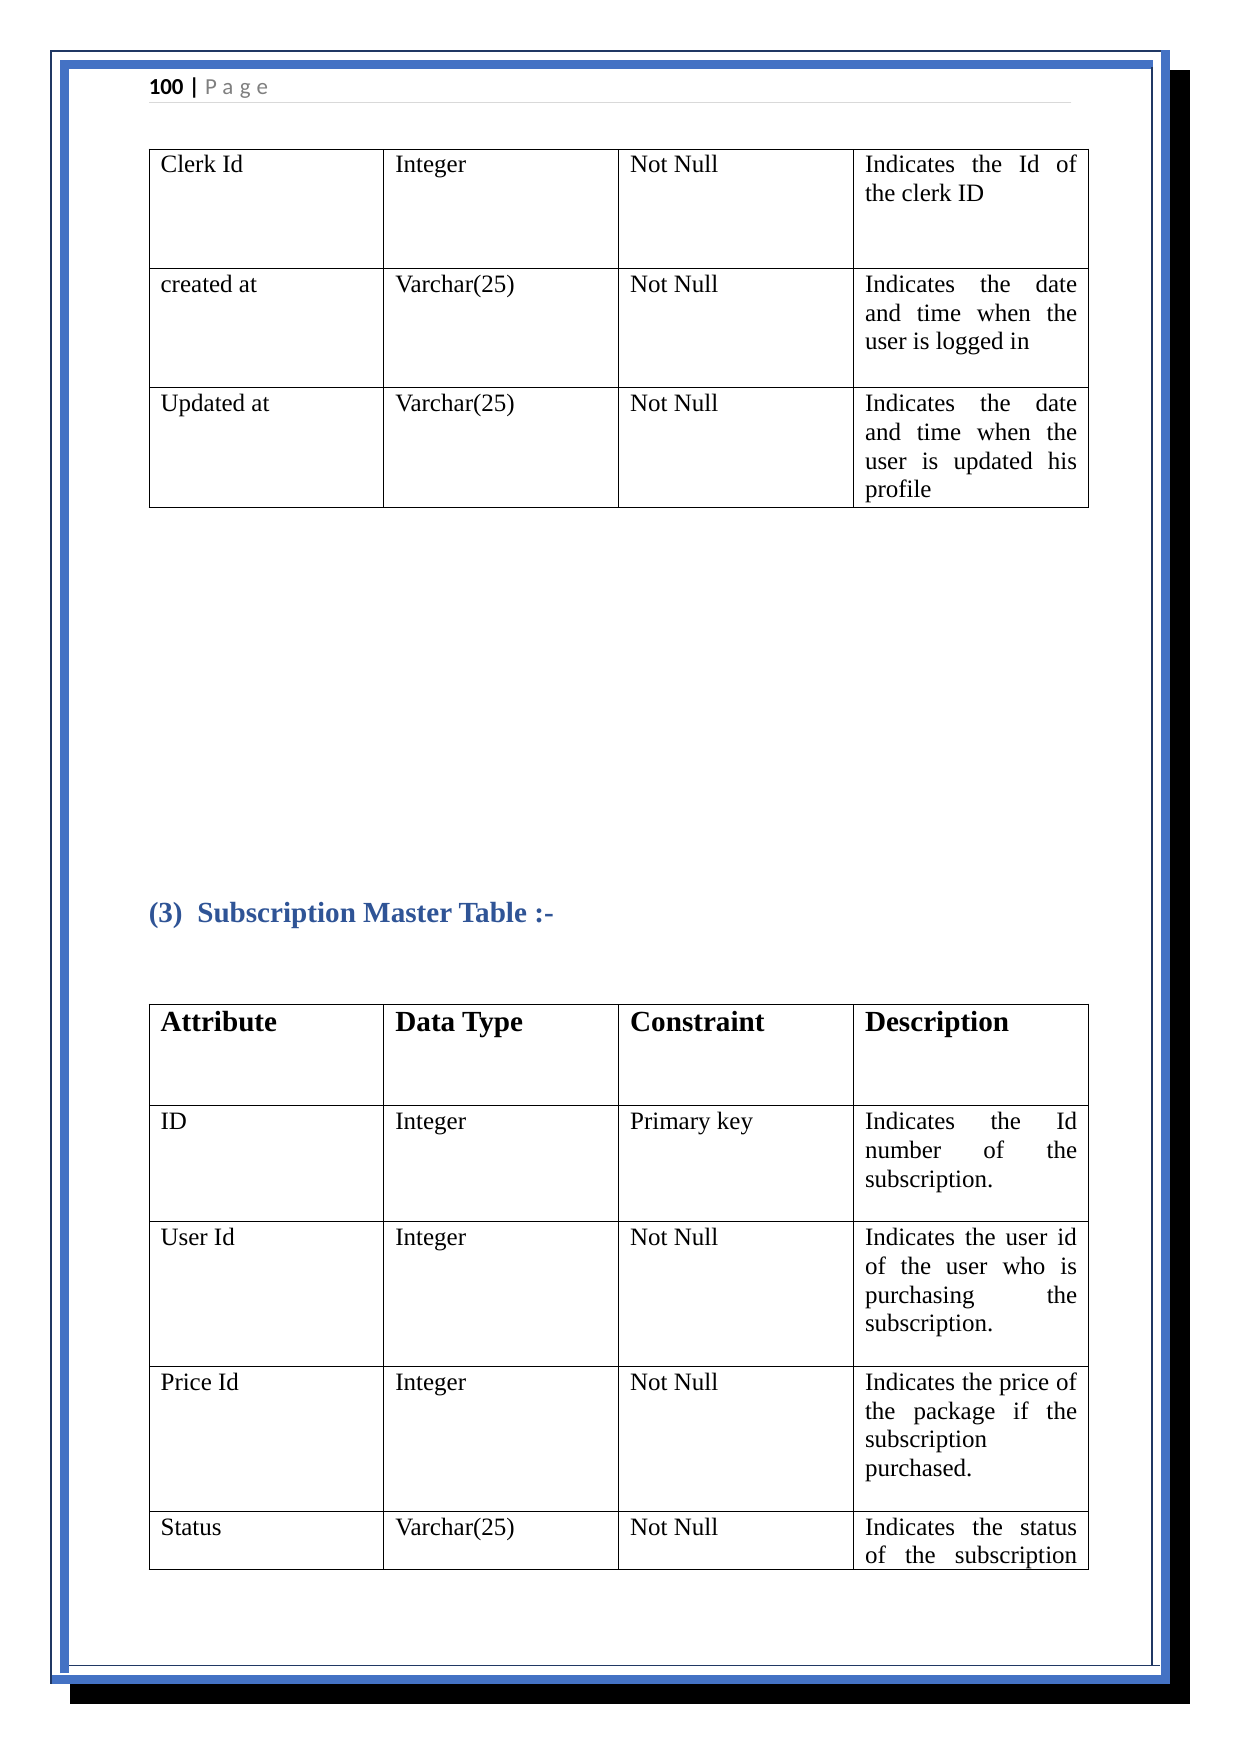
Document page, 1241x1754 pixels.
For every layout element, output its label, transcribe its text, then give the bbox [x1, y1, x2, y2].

table_cell Indicates the user id of the user who is purchasing the subscription. [854, 1222, 1088, 1366]
table_cell Varchar(25) [384, 269, 618, 387]
table_header Description [854, 1005, 1088, 1105]
table_cell Integer [384, 1106, 618, 1221]
table_cell Indicates the Id number of the subscription. [854, 1106, 1088, 1221]
table_cell Indicates the date and time when the user is logged in [854, 269, 1088, 387]
table_cell Updated at [150, 388, 383, 507]
table_cell Not Null [619, 269, 853, 387]
table_cell Clerk Id [150, 150, 383, 268]
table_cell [854, 1512, 1088, 1569]
table_cell Not Null [619, 388, 853, 507]
table_cell Price Id [150, 1367, 383, 1511]
table_header Constraint [619, 1005, 853, 1105]
table_cell Status [150, 1512, 383, 1569]
table_cell Primary key [619, 1106, 853, 1221]
table_cell Integer [384, 150, 618, 268]
table_cell Integer [384, 1367, 618, 1511]
table_cell User Id [150, 1222, 383, 1366]
table_cell ID [150, 1106, 383, 1221]
table_cell created at [150, 269, 383, 387]
table_header Data Type [384, 1005, 618, 1105]
table_cell Varchar(25) [384, 1512, 618, 1569]
table_cell Indicates the Id of the clerk ID [854, 150, 1088, 268]
table_cell Integer [384, 1222, 618, 1366]
table_cell Not Null [619, 1512, 853, 1569]
table_cell Indicates the date and time when the user is updated his profile [854, 388, 1088, 507]
text (3) Subscription Master Table :- [148, 895, 1071, 929]
table_cell Not Null [619, 150, 853, 268]
table_cell Not Null [619, 1367, 853, 1511]
table_cell Not Null [619, 1222, 853, 1366]
table_cell Varchar(25) [384, 388, 618, 507]
table_cell Indicates the price of the package if the subscription purchased. [854, 1367, 1088, 1511]
table_header Attribute [150, 1005, 383, 1105]
